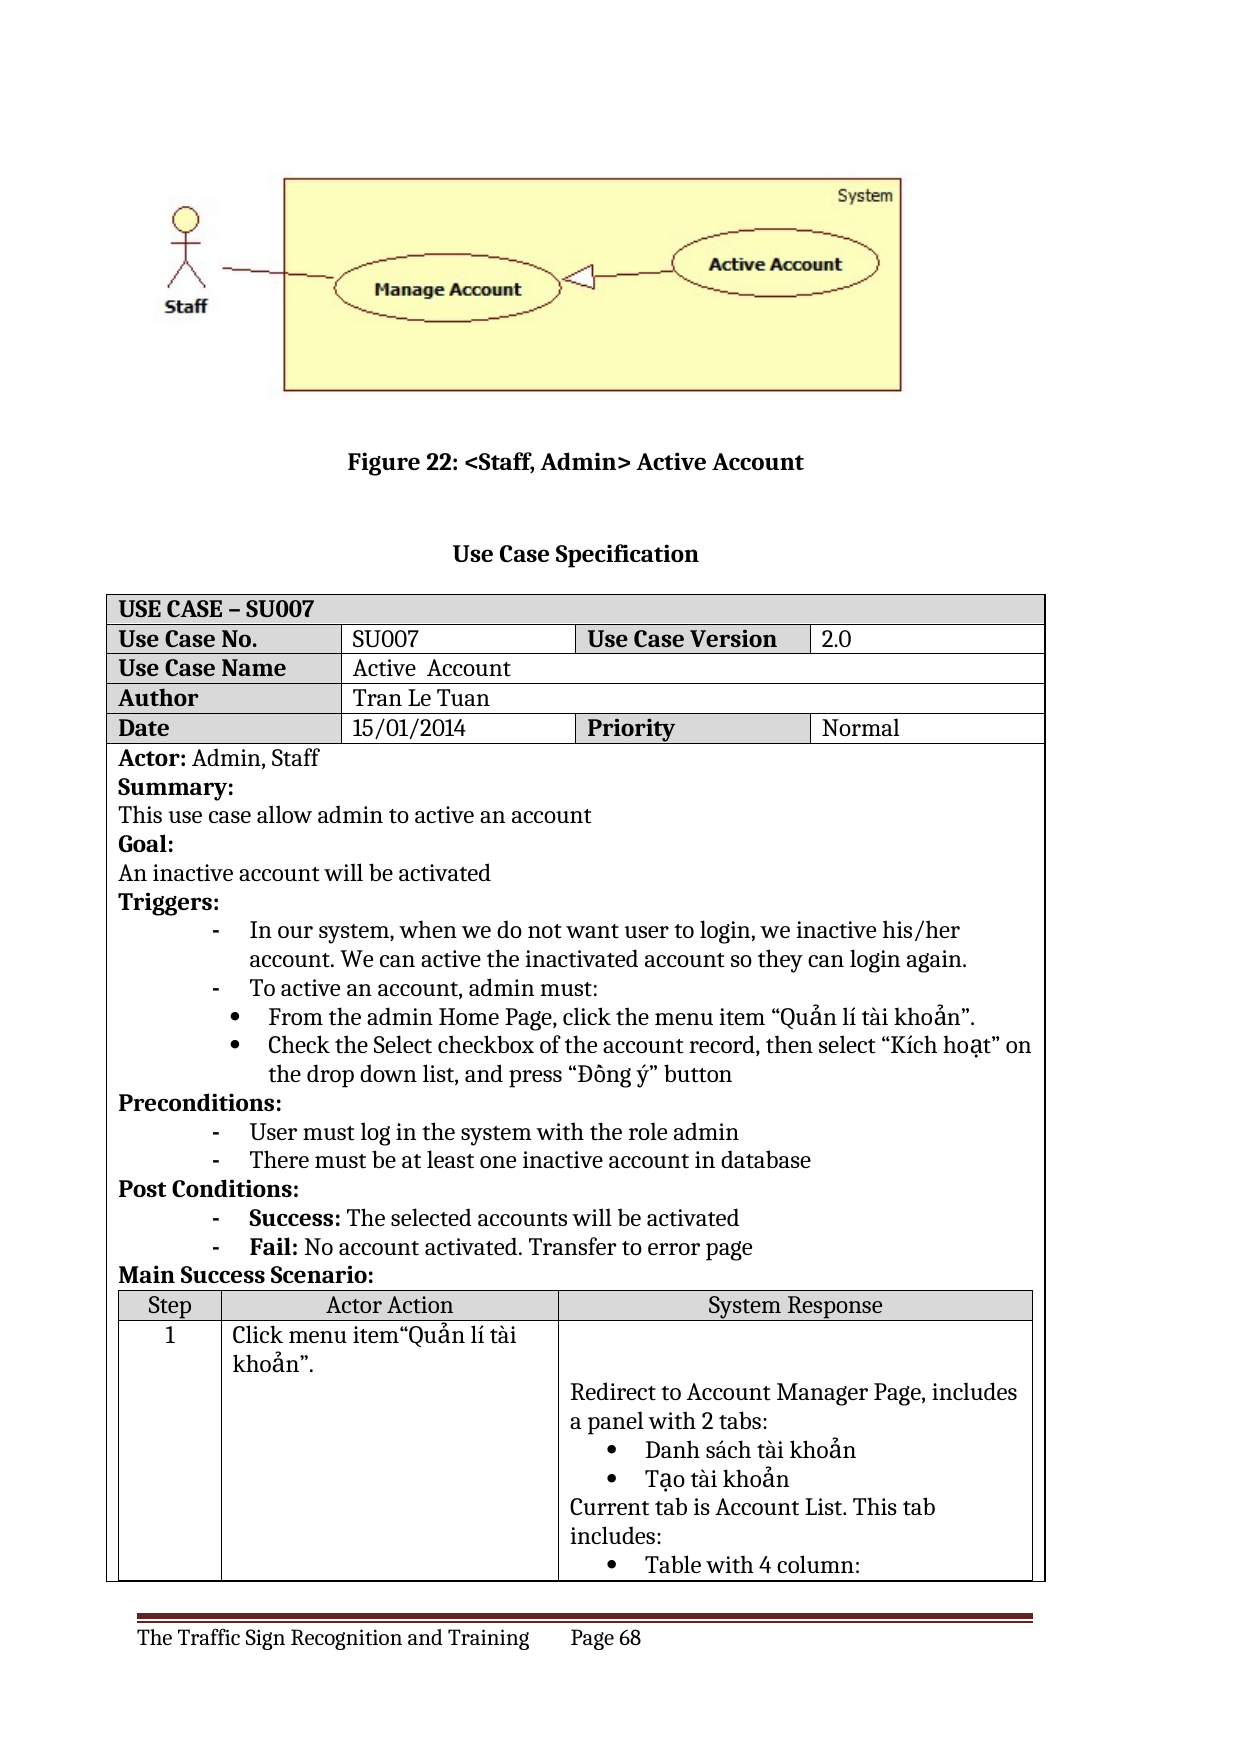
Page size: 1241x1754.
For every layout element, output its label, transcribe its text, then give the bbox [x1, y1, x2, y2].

subtitle Use Case Specification [118, 540, 1033, 569]
table_cell Use Case Version [576, 625, 810, 653]
table_cell Active Account [342, 654, 1044, 683]
table_cell Use Case Name [107, 654, 341, 683]
table_cell Date [107, 714, 341, 743]
table_header USE CASE – SU007 [107, 595, 1044, 623]
table_cell Normal [811, 714, 1044, 743]
text Figure 22: <Staff, Admin> Active Account [118, 448, 1033, 476]
picture [118, 147, 933, 423]
table_cell 15/01/2014 [342, 714, 575, 743]
table_cell Author [107, 684, 341, 713]
table_cell Use Case No. [107, 625, 341, 653]
table_cell 2.0 [811, 625, 1044, 653]
table_cell SU007 [342, 625, 575, 653]
table_cell Priority [576, 714, 810, 743]
table_cell Tran Le Tuan [342, 684, 1044, 713]
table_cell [107, 744, 1044, 1581]
